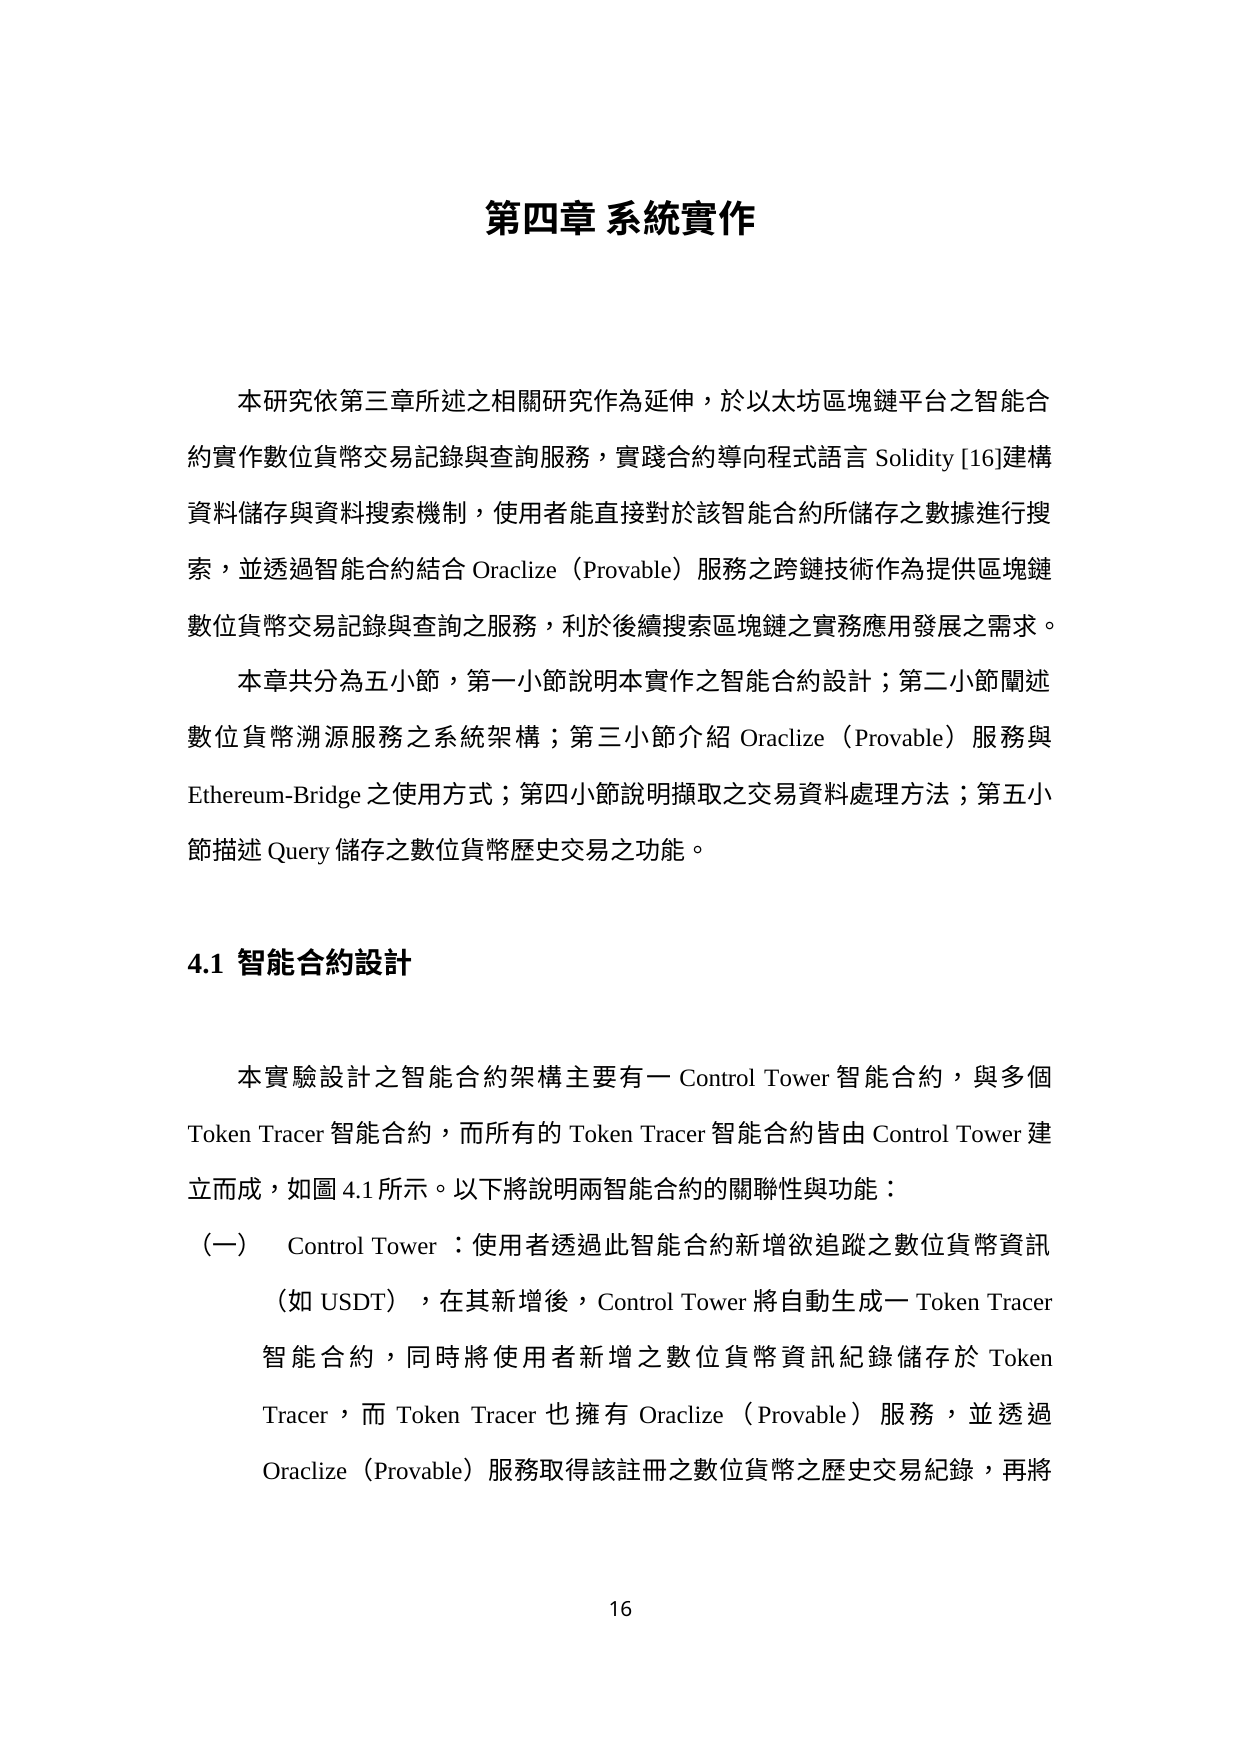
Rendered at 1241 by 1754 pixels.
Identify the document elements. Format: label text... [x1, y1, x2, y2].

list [187, 1225, 1053, 1487]
subtitle 第四章 系統實作 [187, 178, 1053, 253]
text 本實驗設計之智能合約架構主要有一Control Tower智能合約，與多個Token Tracer智能合約，而所有的Token Tracer智能合約皆由Control Tower建立而成，如圖4.1所示。以下將說明兩智能合約的關聯性與功能： [187, 1057, 1053, 1207]
text 本章共分為五小節，第一小節說明本實作之智能合約設計；第二小節闡述數位貨幣溯源服務之系統架構；第三小節介紹Oraclize（Provable）服務與Ethereum-Bridge之使用方式；第四小節說明擷取之交易資料處理方法；第五小節描述Query儲存之數位貨幣歷史交易之功能。 [187, 661, 1053, 867]
text 本研究依第三章所述之相關研究作為延伸，於以太坊區塊鏈平台之智能合約實作數位貨幣交易記錄與查詢服務，實踐合約導向程式語言Solidity建構資料儲存與資料搜索機制，使用者能直接對於該智能合約所儲存之數據進行搜索，並透過智能合約結合Oraclize（Provable）服務之跨鏈技術作為提供區塊鏈數位貨幣交易記錄與查詢之服務，利於後續搜索區塊鏈之實務應用發展之需求。 [187, 380, 1053, 643]
subtitle 4.1 智能合約設計 [187, 923, 1053, 998]
